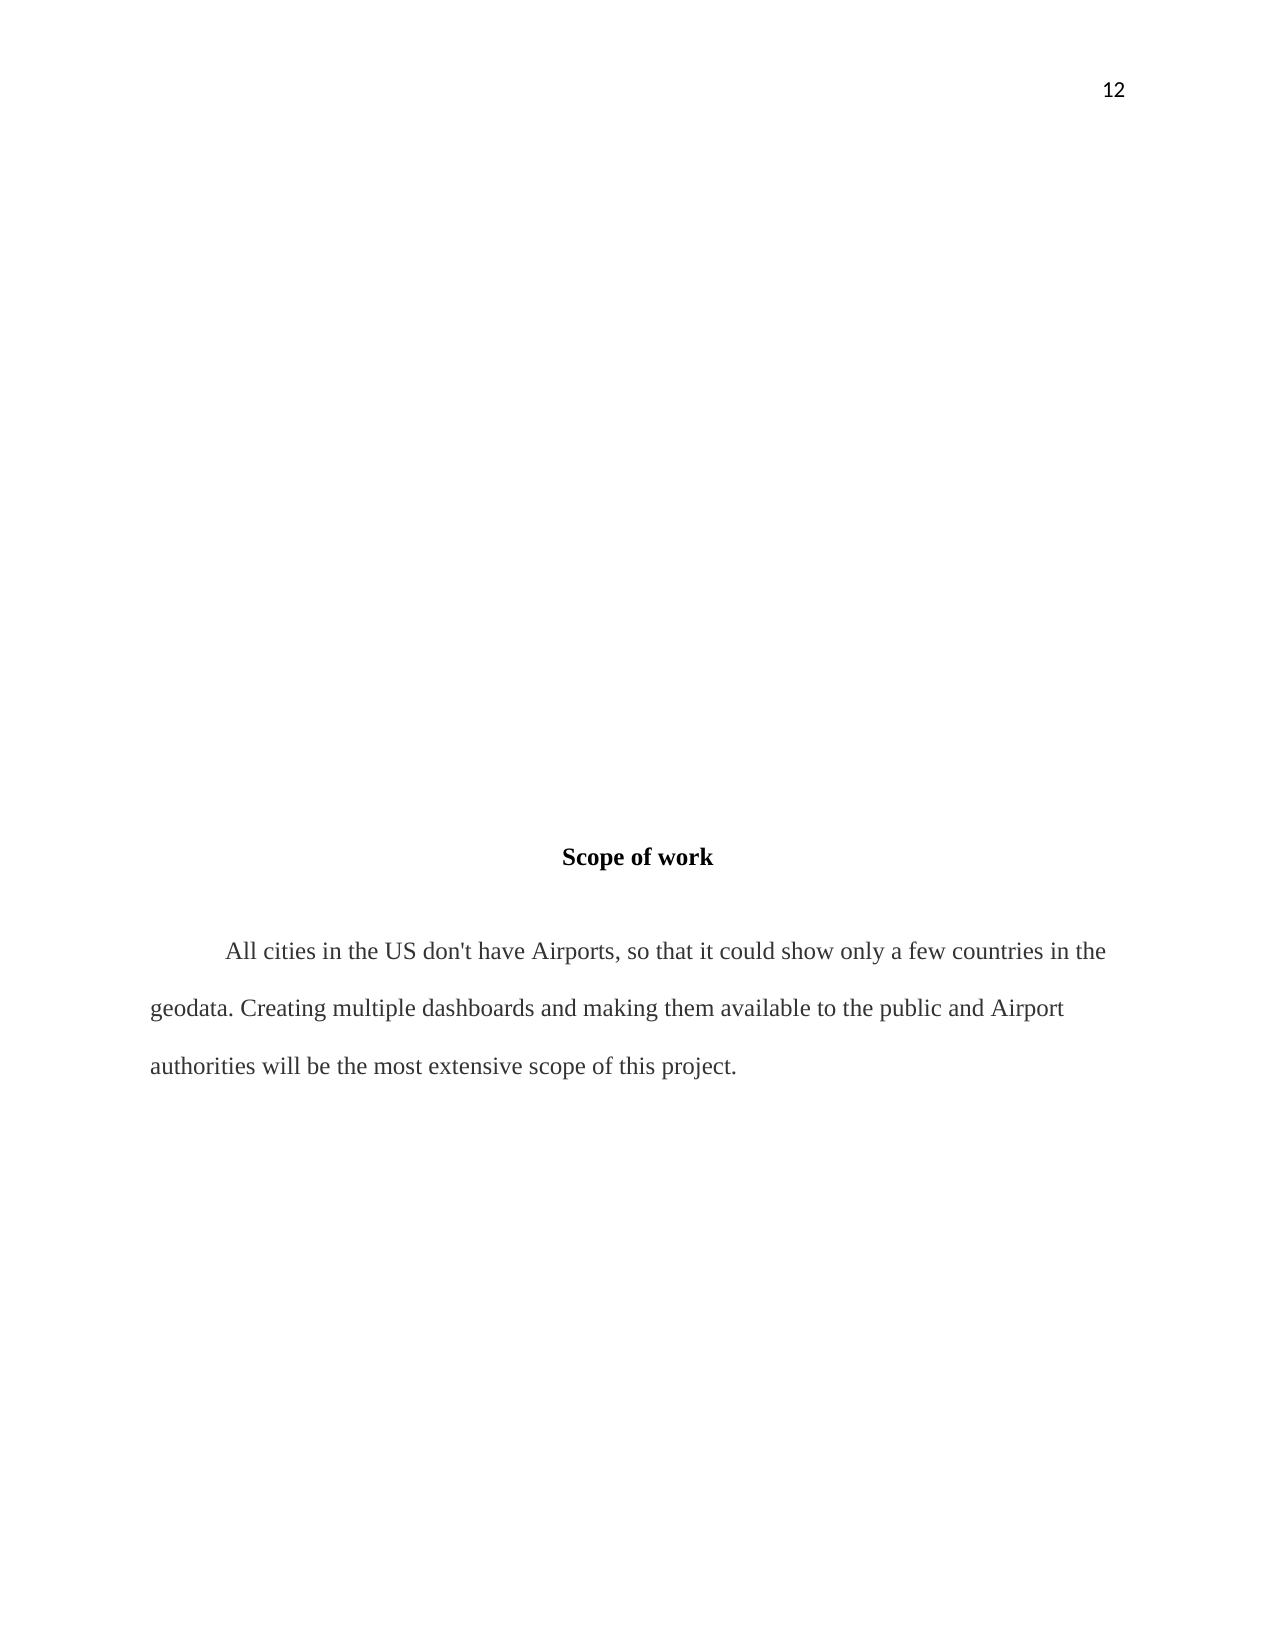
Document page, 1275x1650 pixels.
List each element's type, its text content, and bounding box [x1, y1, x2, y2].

subtitle Scope of work [150, 842, 1125, 871]
text All cities in the US don't have Airports, so that it could show only a few countries in the geodata. Creating multiple dashboards and making them available to the public and Airport authorities will be the most extensive scope of this project. [150, 936, 1125, 1079]
